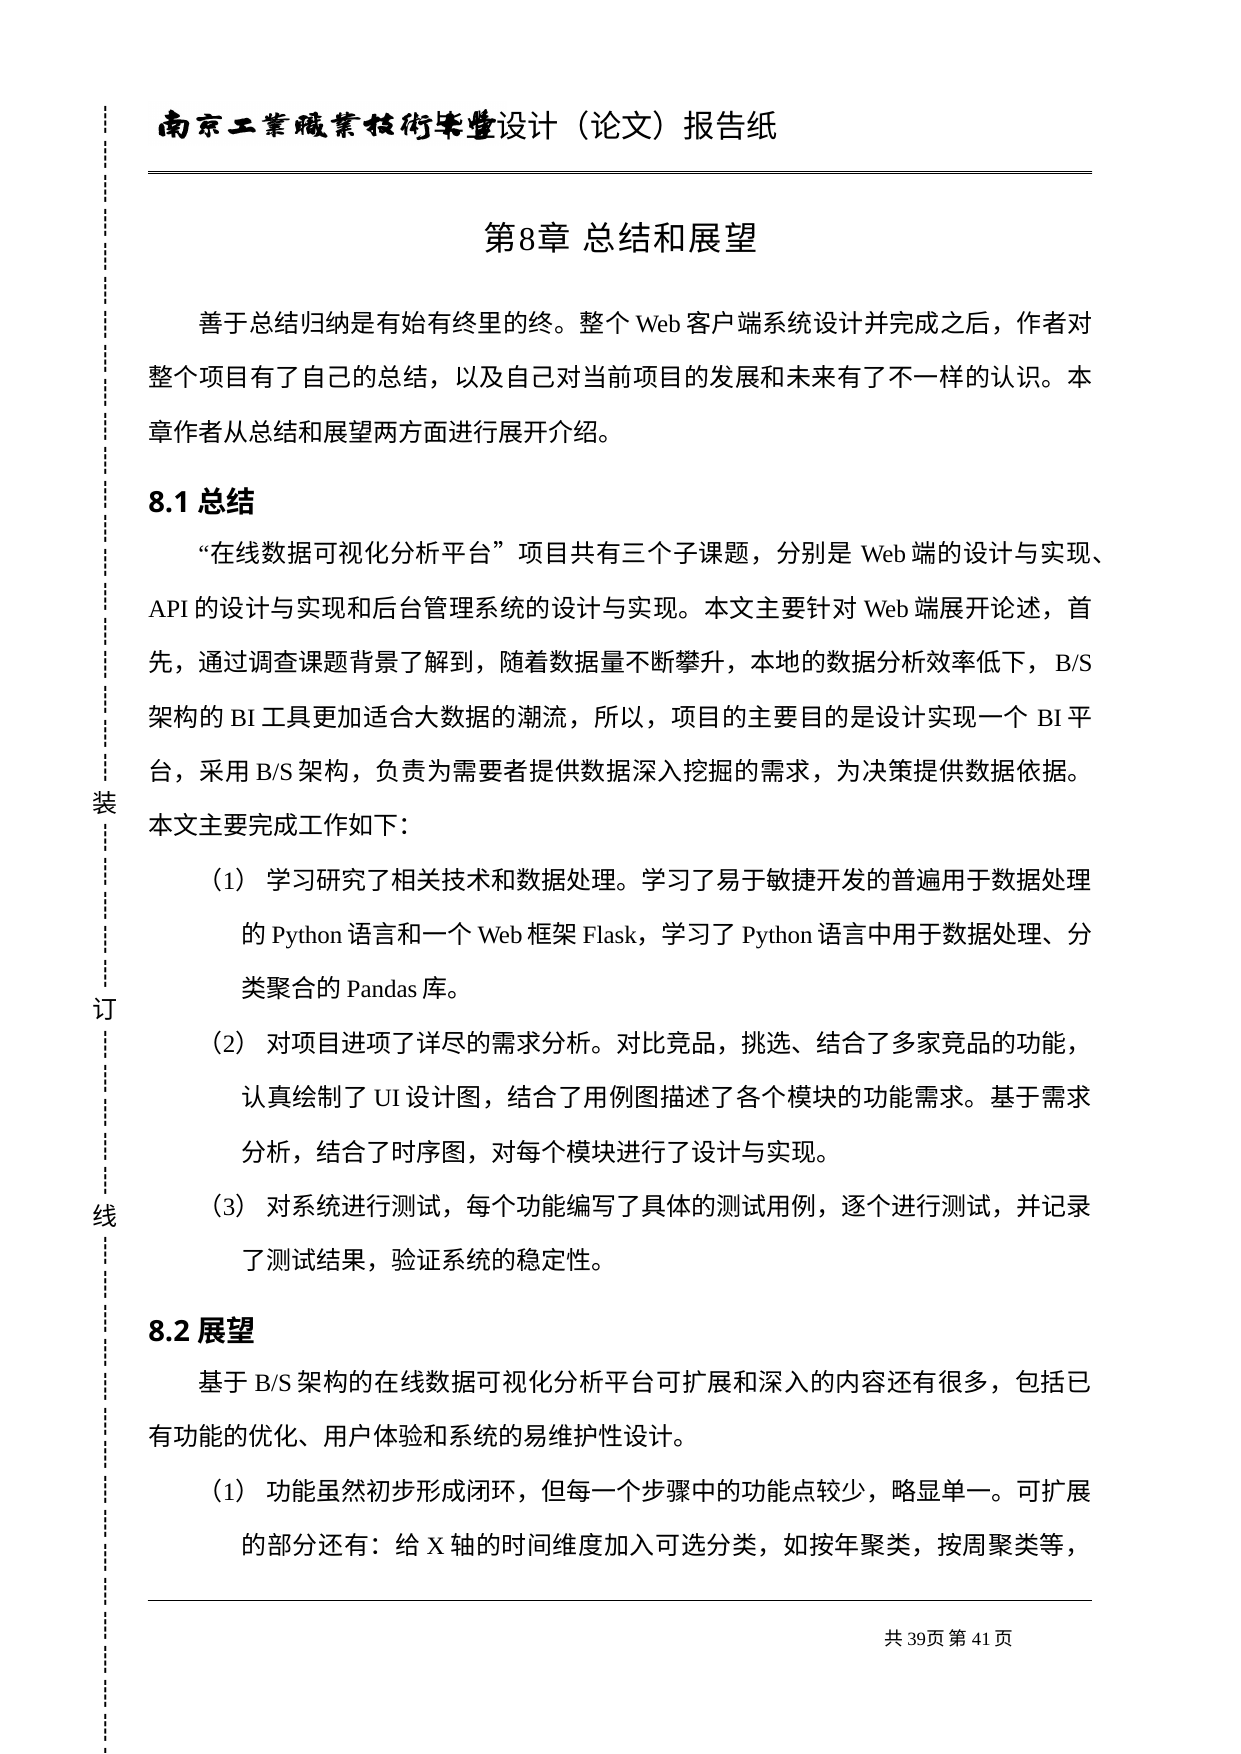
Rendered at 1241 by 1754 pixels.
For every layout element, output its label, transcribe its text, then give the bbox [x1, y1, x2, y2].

list 对系统进行测试，每个功能编写了具体的测试用例，逐个进行测试，并记录了测试结果，验证系统的稳定性。 [198, 1186, 1092, 1277]
list 学习研究了相关技术和数据处理。学习了易于敏捷开发的普遍用于数据处理的Python语言和一个Web框架Flask，学习了Python语言中用于数据处理、分类聚合的Pandas库。 [198, 860, 1092, 1005]
list 功能虽然初步形成闭环，但每一个步骤中的功能点较少，略显单一。可扩展的部分还有：给X轴的时间维度加入可选分类，如按年聚类，按周聚类等，给Y轴的指标加入分类，如计数、方差等。BI工具在仪表板部分大多可以动态多图表联动，这是一个挑战也是项目未来扩展新功能的方向之一。 [198, 1471, 1092, 1562]
subtitle 总结和展望 [148, 212, 1092, 260]
picture [147, 101, 507, 146]
text “在线数据可视化分析平台”项目共有三个子课题，分别是Web端的设计与实现、API的设计与实现和后台管理系统的设计与实现。本文主要针对Web端展开论述，首先，通过调查课题背景了解到，随着数据量不断攀升，本地的数据分析效率低下，B/S架构的BI工具更加适合大数据的潮流，所以，项目的主要目的是设计实现一个BI平台，采用B/S架构，负责为需要者提供数据深入挖掘的需求，为决策提供数据依据。本文主要完成工作如下： [148, 534, 1092, 842]
text 善于总结归纳是有始有终里的终。整个Web客户端系统设计并完成之后，作者对整个项目有了自己的总结，以及自己对当前项目的发展和未来有了不一样的认识。本章作者从总结和展望两方面进行展开介绍。 [148, 303, 1092, 448]
subtitle 总结 [148, 479, 1092, 521]
text 基于B/S架构的在线数据可视化分析平台可扩展和深入的内容还有很多，包括已有功能的优化、用户体验和系统的易维护性设计。 [148, 1362, 1092, 1453]
subtitle 展望 [148, 1308, 1092, 1350]
list 对项目进项了详尽的需求分析。对比竞品，挑选、结合了多家竞品的功能，认真绘制了UI设计图，结合了用例图描述了各个模块的功能需求。基于需求分析，结合了时序图，对每个模块进行了设计与实现。 [198, 1023, 1092, 1168]
